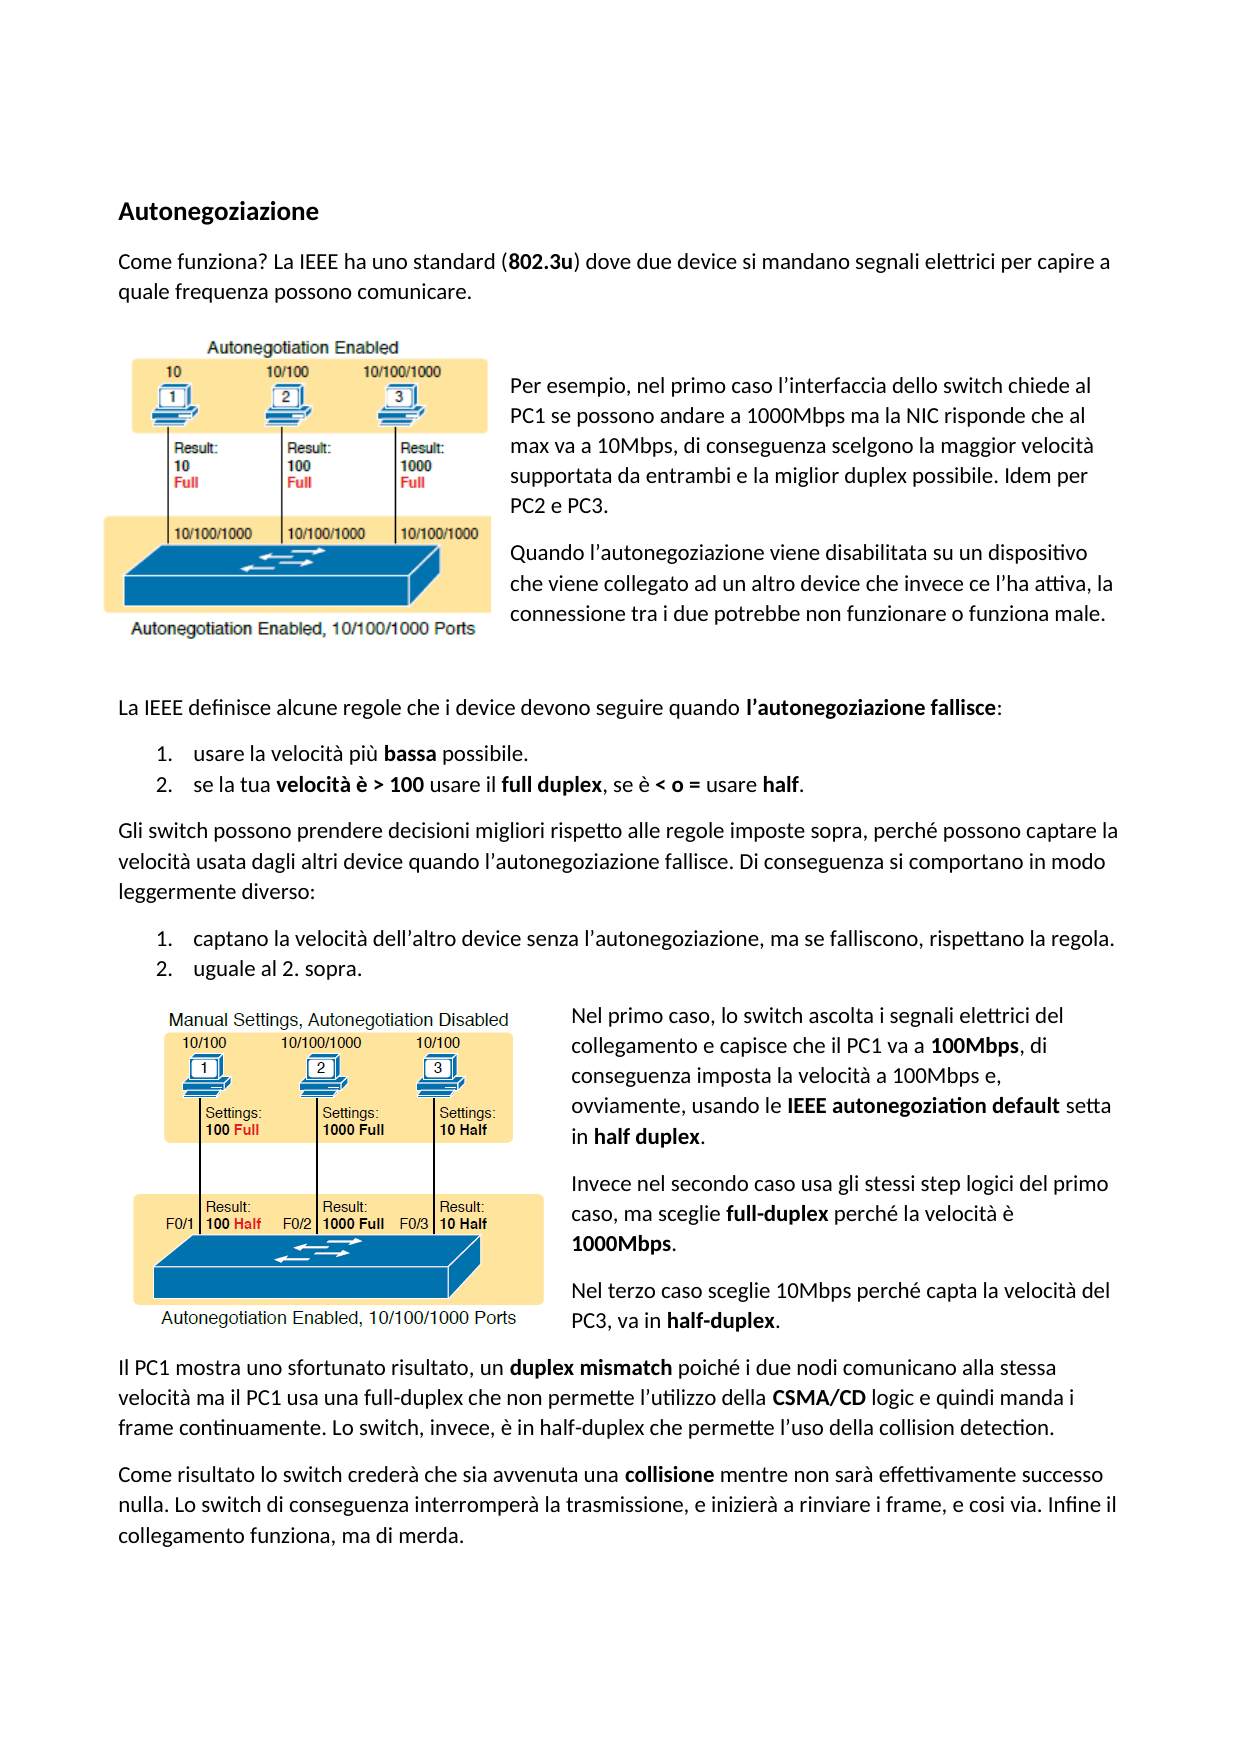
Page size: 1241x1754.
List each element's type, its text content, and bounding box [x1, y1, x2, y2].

picture [112, 1002, 553, 1330]
picture [90, 333, 492, 643]
list se la tua velocità è > 100 usare il full duplex, se è < o = usare half. [156, 770, 1122, 798]
text La IEEE definisce alcune regole che i device devono seguire quando l’autonegoziazione fallisce: [118, 693, 1122, 721]
text Nel terzo caso sceglie 10Mbps perché capta la velocità del PC3, va in half-duplex. [118, 1276, 1122, 1334]
text Come funziona? La IEEE ha uno standard (802.3u) dove due device si mandano segnali elettrici per capire a quale frequenza possono comunicare. [118, 247, 1122, 305]
text Come risultato lo switch crederà che sia avvenuta una collisione mentre non sarà effettivamente successo nulla. Lo switch di conseguenza interromperà la trasmissione, e inizierà a rinviare i frame, e cosi via. Infine il collegamento funziona, ma di merda. [118, 1460, 1122, 1549]
text Gli switch possono prendere decisioni migliori rispetto alle regole imposte sopra, perché possono captare la velocità usata dagli altri device quando l’autonegoziazione fallisce. Di conseguenza si comportano in modo leggermente diverso: [118, 817, 1122, 905]
text Quando l’autonegoziazione viene disabilitata su un dispositivo che viene collegato ad un altro device che invece ce l’ha attiva, la connessione tra i due potrebbe non funzionare o funziona male. [492, 538, 1122, 627]
list usare la velocità più bassa possibile. [156, 739, 1122, 767]
text Nel primo caso, lo switch ascolta i segnali elettrici del collegamento e capisce che il PC1 va a 100Mbps, di conseguenza imposta la velocità a 100Mbps e, ovviamente, usando le IEEE autonegoziation default setta in half duplex. [118, 1001, 1122, 1150]
text Invece nel secondo caso usa gli stessi step logici del primo caso, ma sceglie full-duplex perché la velocità è 1000Mbps. [553, 1169, 1122, 1257]
text Il PC1 mostra uno sfortunato risultato, un duplex mismatch poiché i due nodi comunicano alla stessa velocità ma il PC1 usa una full-duplex che non permette l’utilizzo della CSMA/CD logic e quindi manda i frame continuamente. Lo switch, invece, è in half-duplex che permette l’uso della collision detection. [118, 1353, 1122, 1441]
list uguale al 2. sopra. [156, 954, 1122, 982]
list captano la velocità dell’altro device senza l’autonegoziazione, ma se falliscono, rispettano la regola. [156, 924, 1122, 952]
text Autonegoziazione [118, 194, 1122, 227]
text Per esempio, nel primo caso l’interfaccia dello switch chiede al PC1 se possono andare a 1000Mbps ma la NIC risponde che al max va a 10Mbps, di conseguenza scelgono la maggior velocità supportata da entrambi e la miglior duplex possibile. Idem per PC2 e PC3. [492, 371, 1122, 519]
